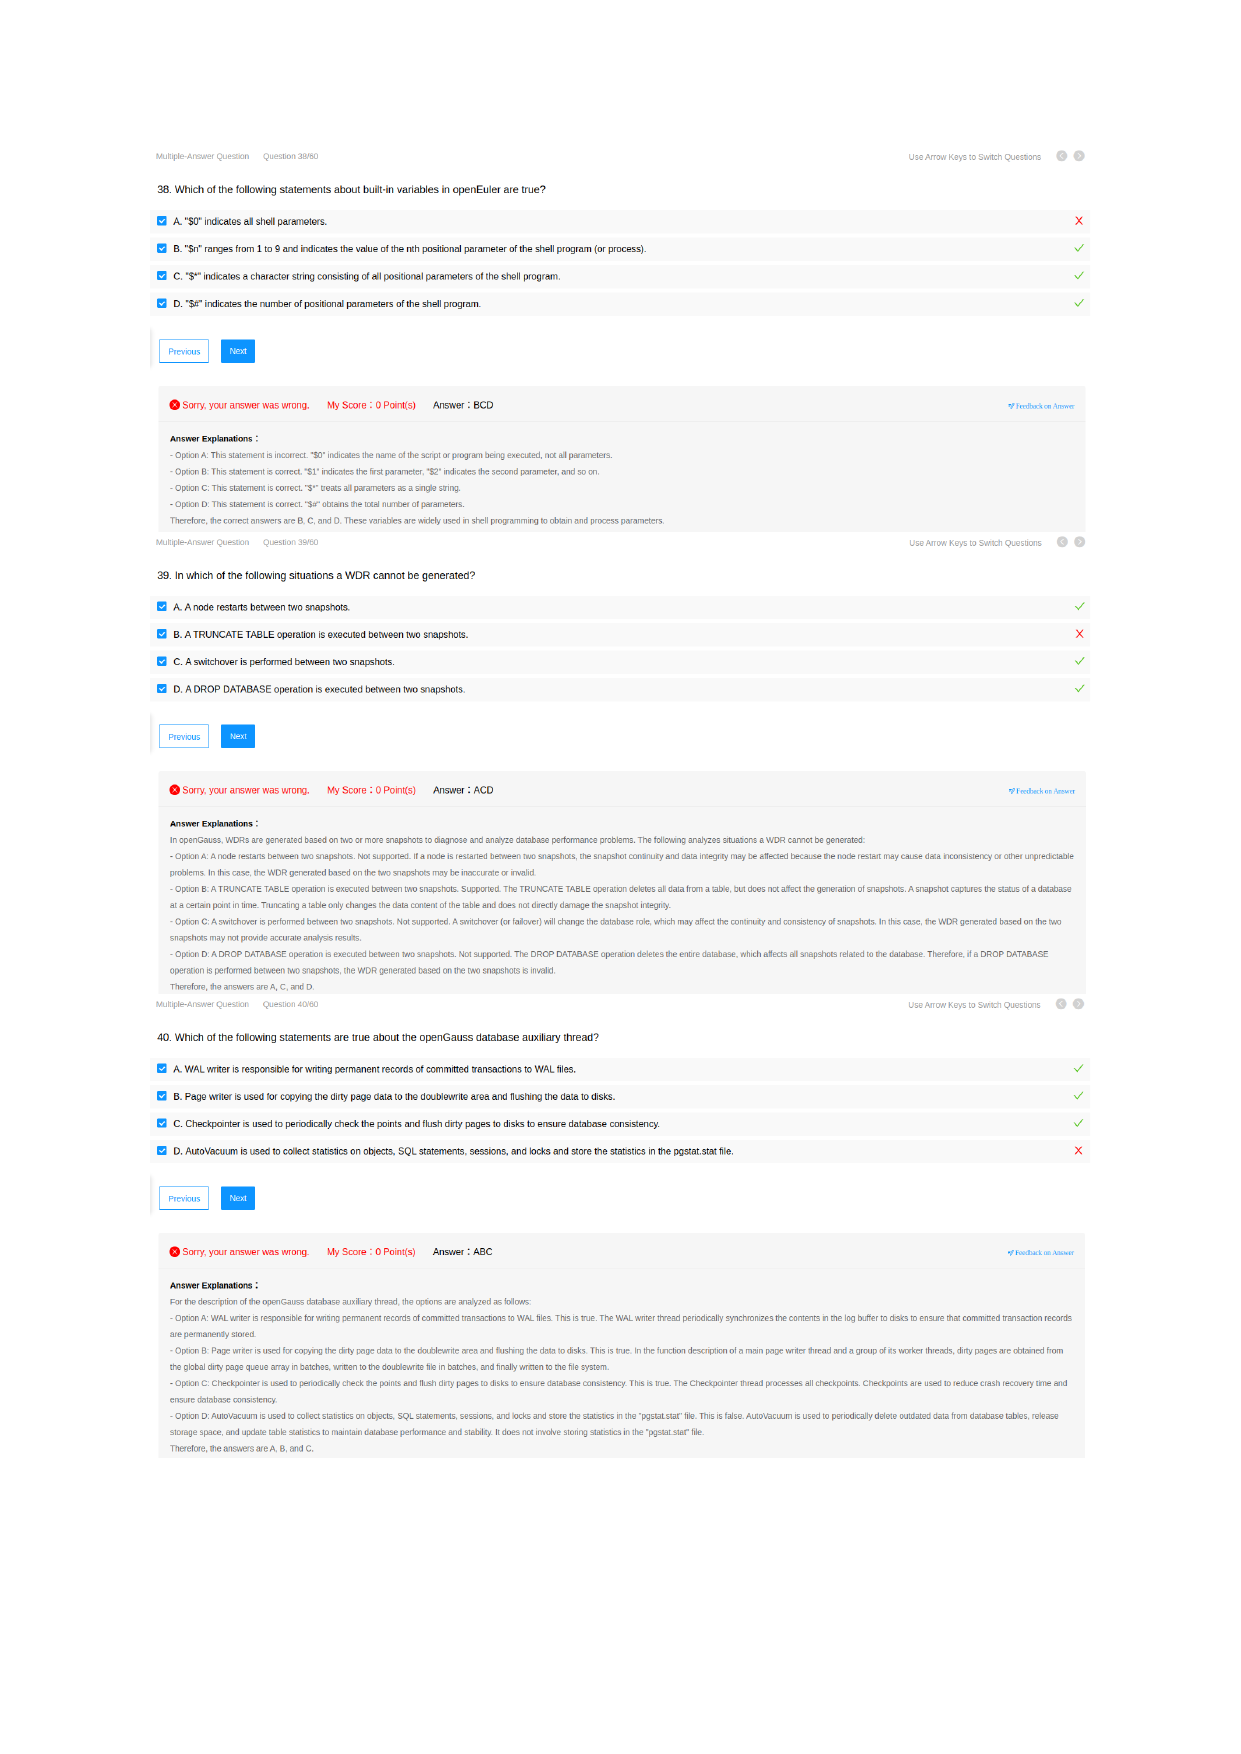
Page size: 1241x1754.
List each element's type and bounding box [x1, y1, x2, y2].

picture [150, 150, 1091, 532]
picture [150, 535, 1091, 994]
picture [150, 997, 1091, 1458]
